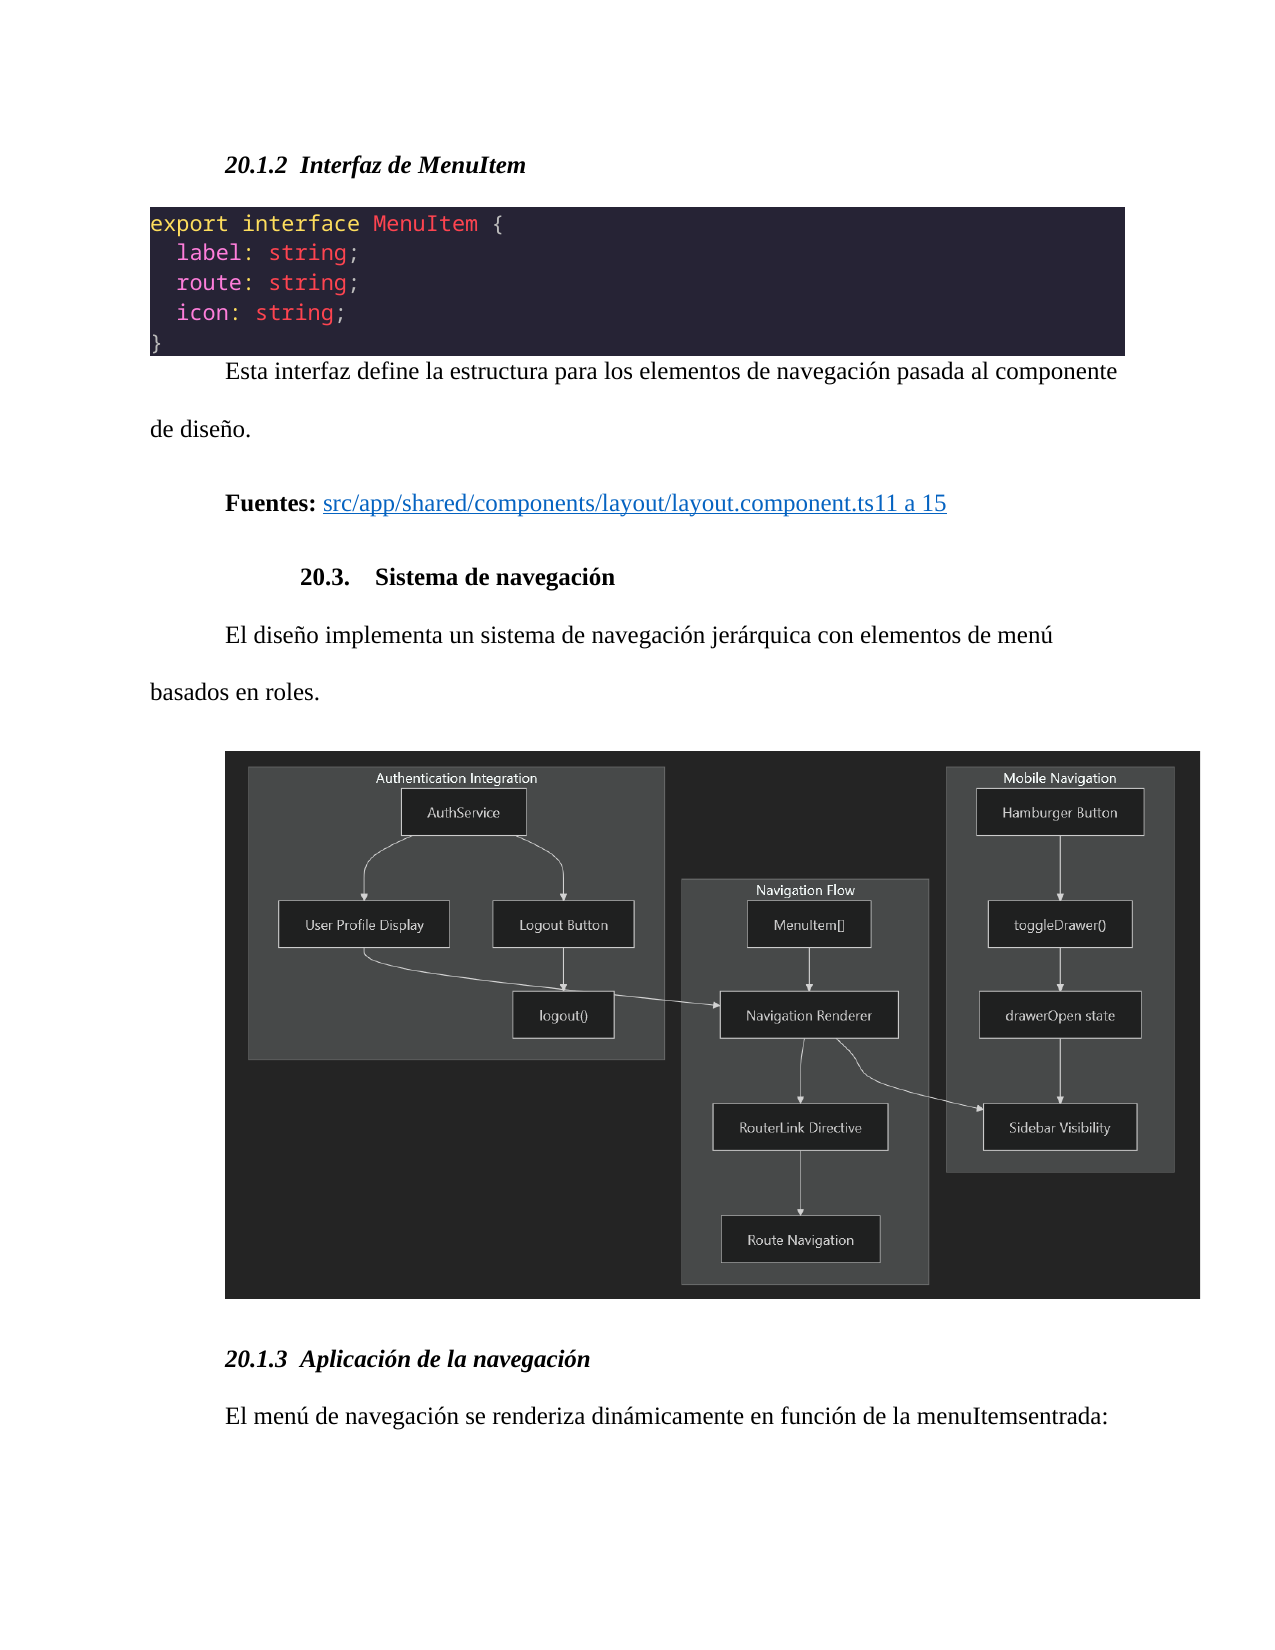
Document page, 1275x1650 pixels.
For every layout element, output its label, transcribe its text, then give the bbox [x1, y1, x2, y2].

subtitle Interfaz de MenuItem [225, 150, 1125, 179]
text Fuentes: src/app/shared/components/layout/layout.component.ts11 a 15 [150, 488, 1125, 517]
text route: string; [150, 267, 1125, 297]
text El diseño implementa un sistema de navegación jerárquica con elementos de menú basados en roles. [150, 620, 1125, 706]
subtitle Sistema de navegación [225, 562, 1125, 591]
text icon: string; [150, 297, 1125, 327]
subtitle Aplicación de la navegación [225, 1344, 1125, 1373]
text Esta interfaz define la estructura para los elementos de navegación pasada al componente de diseño. [150, 356, 1125, 443]
text El menú de navegación se renderiza dinámicamente en función de la menuItemsentrada: [150, 1401, 1125, 1430]
text label: string; [150, 237, 1125, 267]
picture [225, 751, 1200, 1299]
text export interface MenuItem { [150, 207, 1125, 237]
text } [150, 327, 1125, 356]
